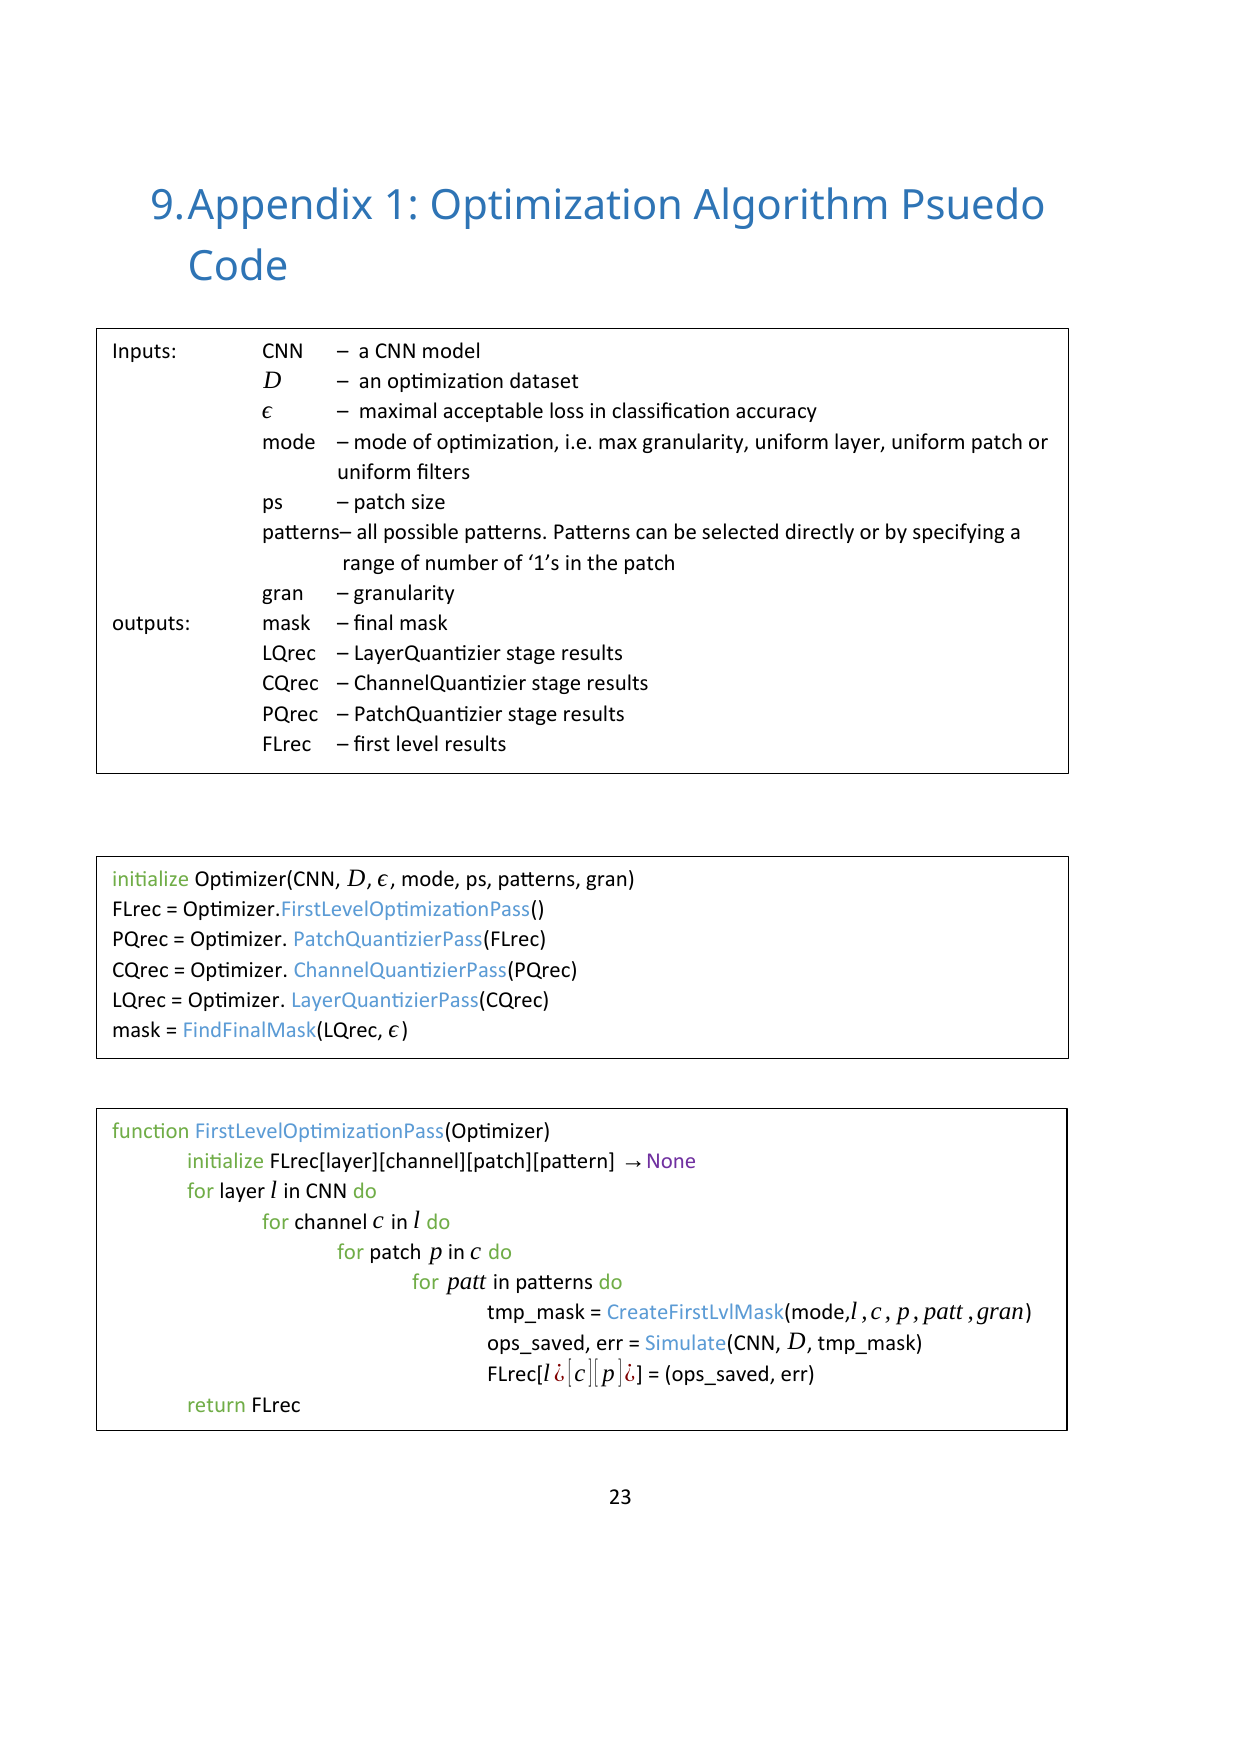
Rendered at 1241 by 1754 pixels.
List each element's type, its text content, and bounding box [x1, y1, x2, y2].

subtitle Appendix 1: Optimization Algorithm Psuedo Code [150, 175, 1090, 293]
